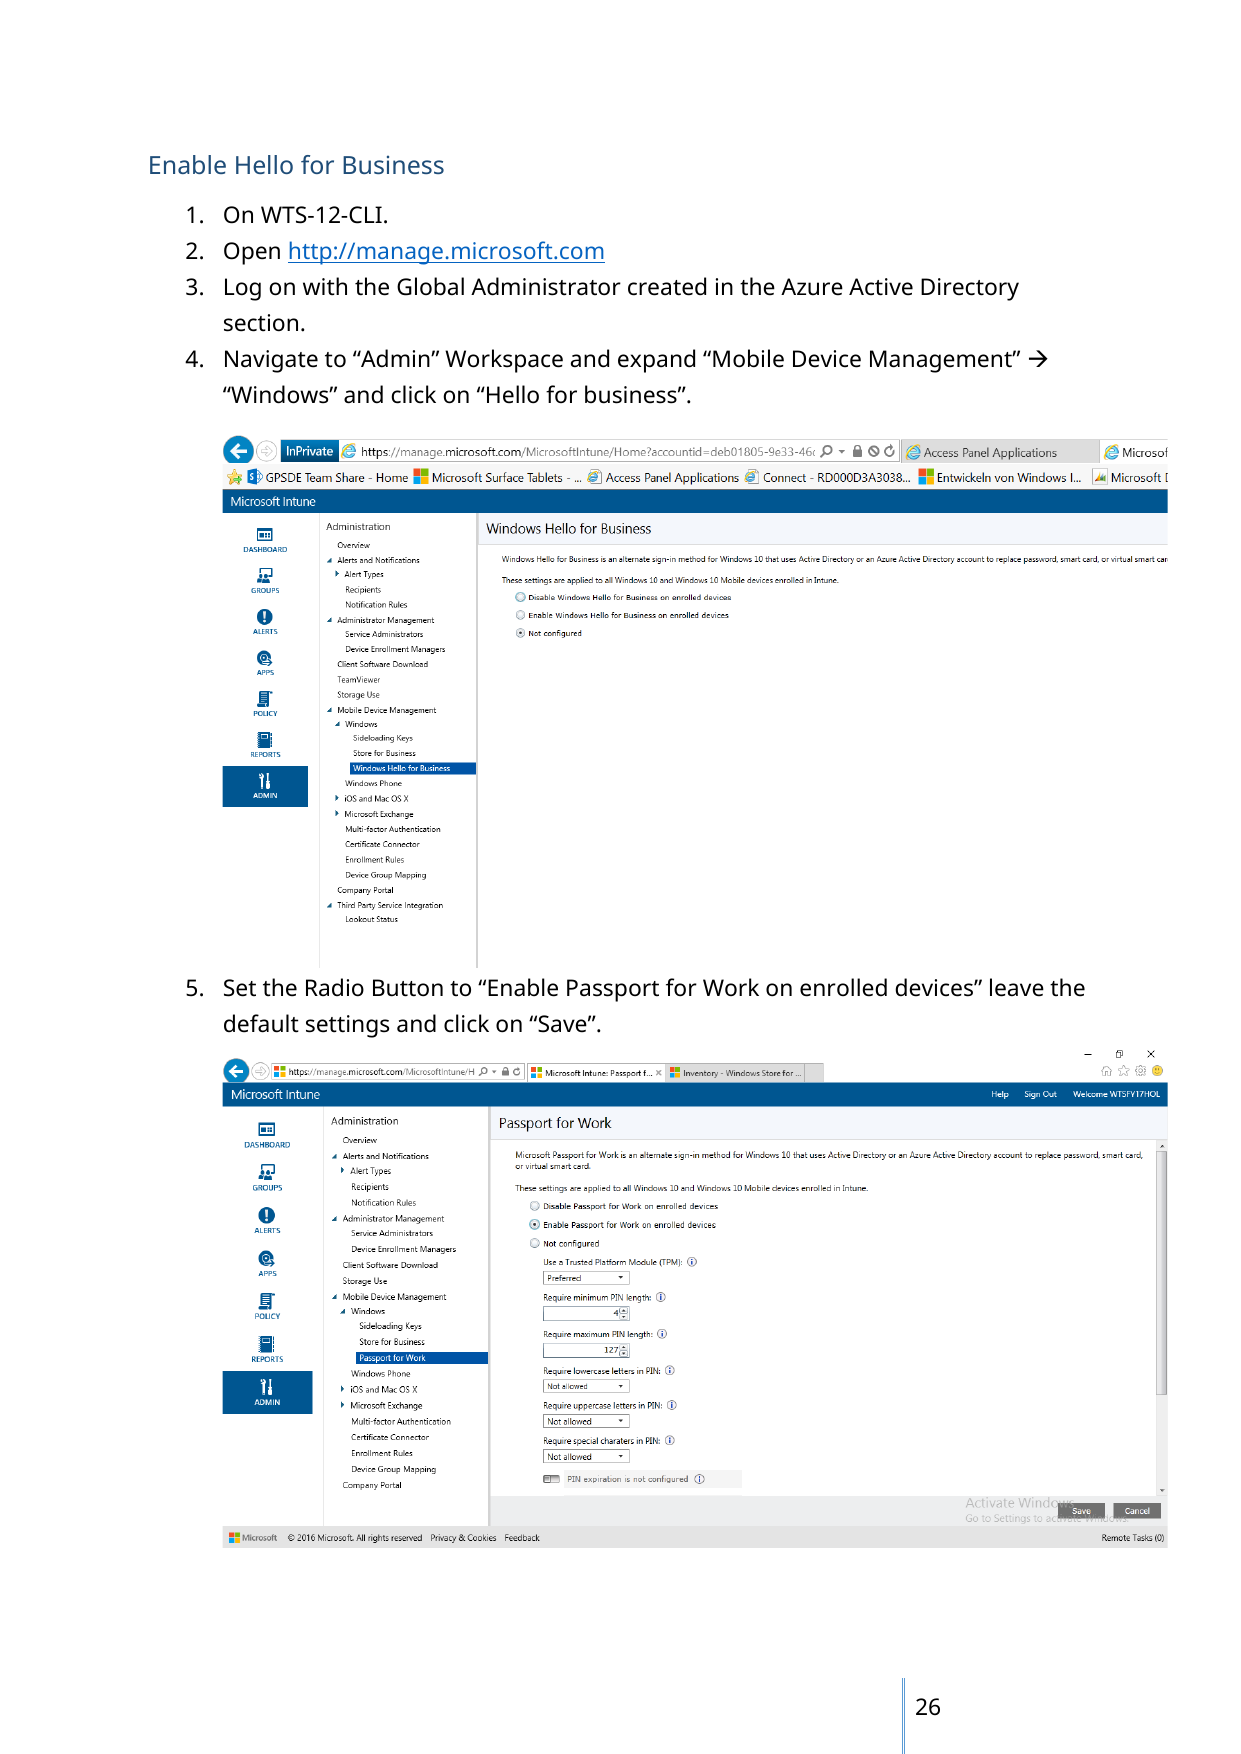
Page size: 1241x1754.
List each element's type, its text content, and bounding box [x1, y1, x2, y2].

list On WTS-12-CLI. [185, 199, 1093, 231]
picture [222, 415, 1168, 968]
subtitle Enable Hello for Business [148, 148, 1093, 182]
picture [222, 1044, 1168, 1548]
list Open http://manage.microsoft.com [185, 235, 1093, 266]
list Log on with the Global Administrator created in the Azure Active Directory section. [185, 271, 1093, 338]
